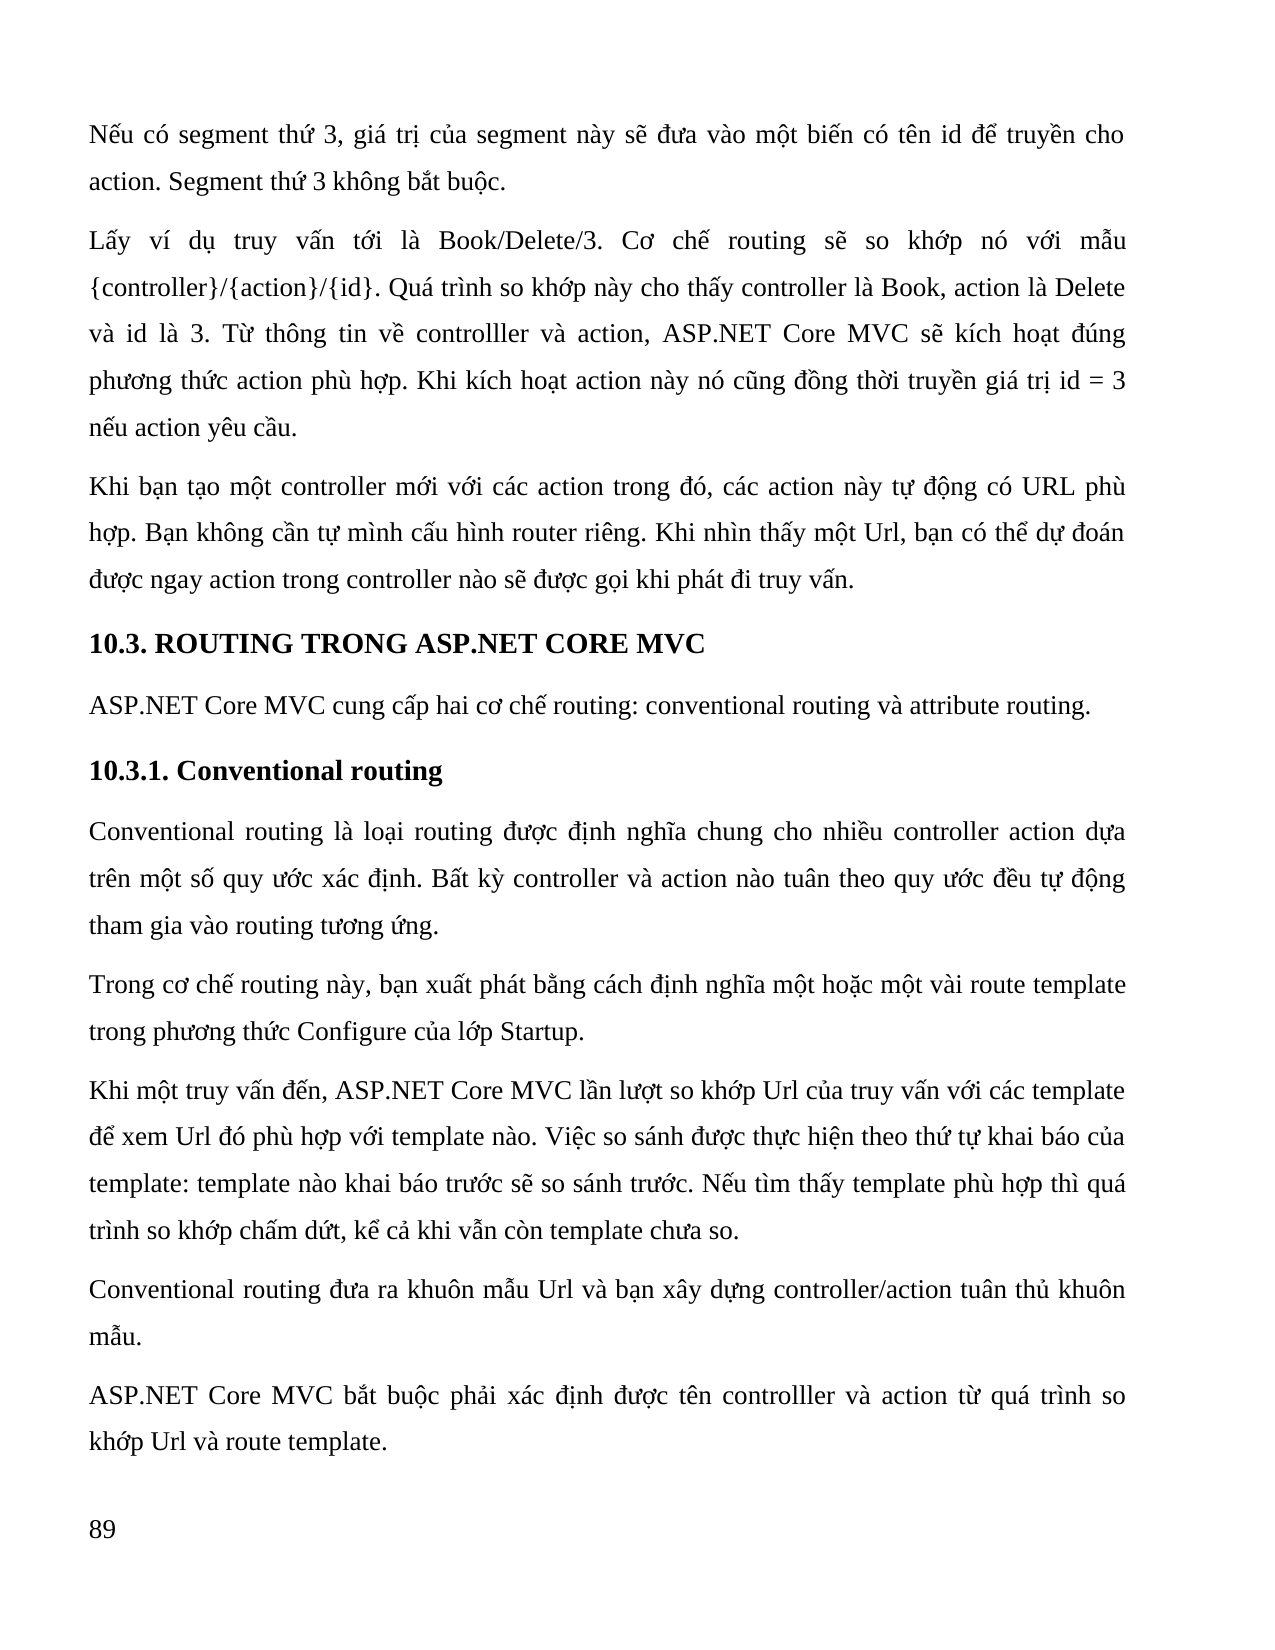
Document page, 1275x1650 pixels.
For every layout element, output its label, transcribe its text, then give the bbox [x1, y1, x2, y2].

text Khi một truy vấn đến, ASP.NET Core MVC lần lượt so khớp Url của truy vấn với các template để xem Url đó phù hợp với template nào. Việc so sánh được thực hiện theo thứ tự khai báo của template: template nào khai báo trước sẽ so sánh trước. Nếu tìm thấy template phù hợp thì quá trình so khớp chấm dứt, kể cả khi vẫn còn template chưa so. [89, 1074, 1127, 1245]
text Trong cơ chế routing này, bạn xuất phát bằng cách định nghĩa một hoặc một vài route template trong phương thức Configure của lớp Startup. [89, 968, 1127, 1046]
subtitle 10.3.1. Conventional routing [89, 753, 1127, 786]
text ASP.NET Core MVC cung cấp hai cơ chế routing: conventional routing và attribute routing. [89, 689, 1127, 720]
text Khi bạn tạo một controller mới với các action trong đó, các action này tự động có URL phù hợp. Bạn không cần tự mình cấu hình router riêng. Khi nhìn thấy một Url, bạn có thể dự đoán được ngay action trong controller nào sẽ được gọi khi phát đi truy vấn. [89, 470, 1127, 594]
text Conventional routing đưa ra khuôn mẫu Url và bạn xây dựng controller/action tuân thủ khuôn mẫu. [89, 1273, 1127, 1351]
text Conventional routing là loại routing được định nghĩa chung cho nhiều controller action dựa trên một số quy ước xác định. Bất kỳ controller và action nào tuân theo quy ước đều tự động tham gia vào routing tương ứng. [89, 815, 1127, 940]
text Lấy ví dụ truy vấn tới là Book/Delete/3. Cơ chế routing sẽ so khớp nó với mẫu {controller}/{action}/{id}. Quá trình so khớp này cho thấy controller là Book, action là Delete và id là 3. Từ thông tin về controlller và action, ASP.NET Core MVC sẽ kích hoạt đúng phương thức action phù hợp. Khi kích hoạt action này nó cũng đồng thời truyền giá trị id = 3 nếu action yêu cầu. [89, 224, 1127, 442]
text ASP.NET Core MVC bắt buộc phải xác định được tên controlller và action từ quá trình so khớp Url và route template. [89, 1379, 1127, 1457]
subtitle 10.3. Routing trong ASP.NET Core MVC [89, 626, 1127, 660]
text Nếu có segment thứ 3, giá trị của segment này sẽ đưa vào một biến có tên id để truyền cho action. Segment thứ 3 không bắt buộc. [89, 118, 1127, 196]
